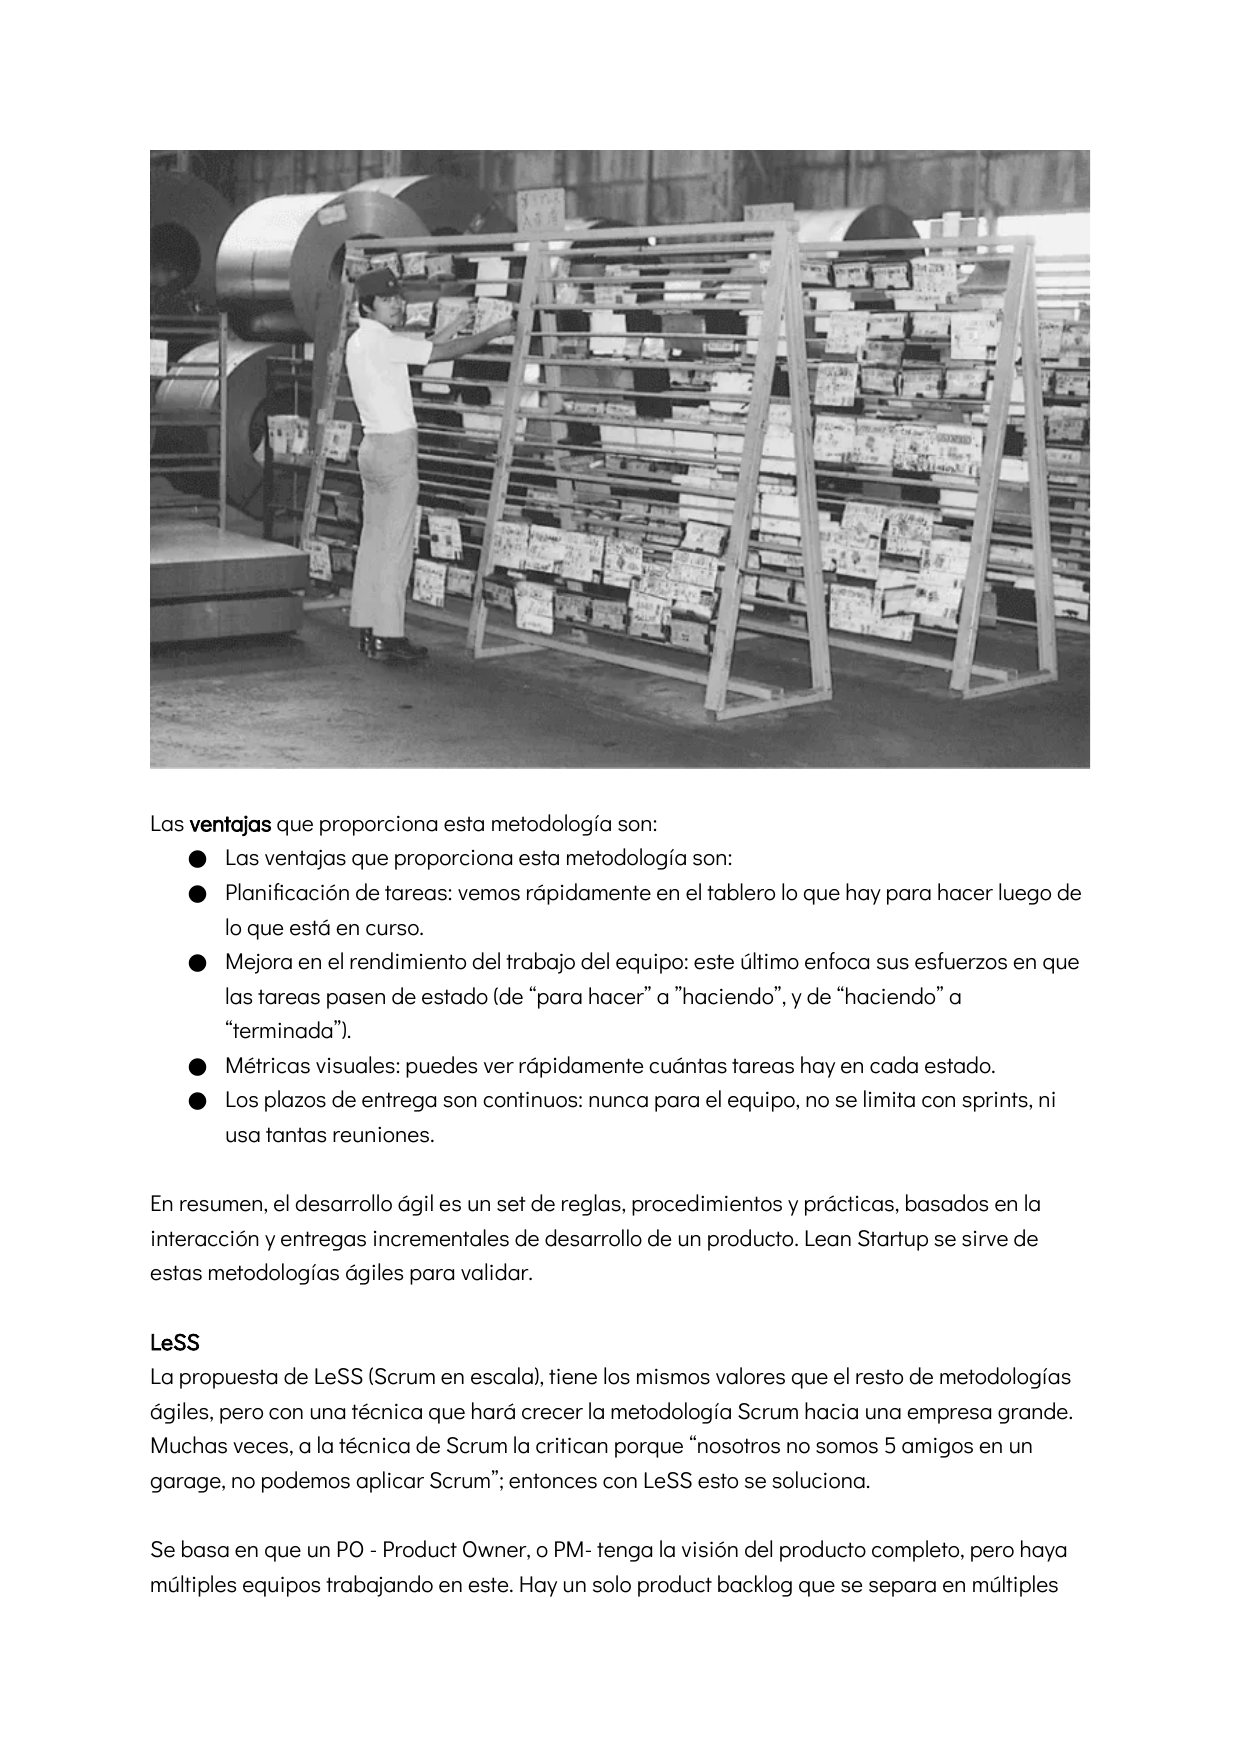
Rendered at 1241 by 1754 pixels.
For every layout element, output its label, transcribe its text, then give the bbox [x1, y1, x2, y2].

text En resumen, el desarrollo ágil es un set de reglas, procedimientos y prácticas, basados en la interacción y entregas incrementales de desarrollo de un producto. Lean Startup se sirve de estas metodologías ágiles para validar. [150, 1188, 1090, 1287]
list Planificación de tareas: vemos rápidamente en el tablero lo que hay para hacer luego de lo que está en curso. [187, 876, 1090, 941]
text LeSS [150, 1326, 1090, 1356]
text Muchas veces, a la técnica de Scrum la critican porque “nosotros no somos 5 amigos en un garage, no podemos aplicar Scrum”; entonces con LeSS esto se soluciona. [150, 1430, 1090, 1494]
picture [150, 150, 1091, 769]
list Los plazos de entrega son continuos: nunca para el equipo, no se limita con sprints, ni usa tantas reuniones. [187, 1084, 1090, 1148]
list Las ventajas que proporciona esta metodología son: [187, 842, 1090, 872]
list Métricas visuales: puedes ver rápidamente cuántas tareas hay en cada estado. [187, 1049, 1090, 1079]
text La propuesta de LeSS (Scrum en escala), tiene los mismos valores que el resto de metodologías ágiles, pero con una técnica que hará crecer la metodología Scrum hacia una empresa grande. [150, 1361, 1090, 1425]
list Mejora en el rendimiento del trabajo del equipo: este último enfoca sus esfuerzos en que las tareas pasen de estado (de “para hacer” a ”haciendo”, y de “haciendo” a “terminada”). [187, 946, 1090, 1045]
text Las ventajas que proporciona esta metodología son: [150, 807, 1090, 837]
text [150, 1533, 1090, 1598]
